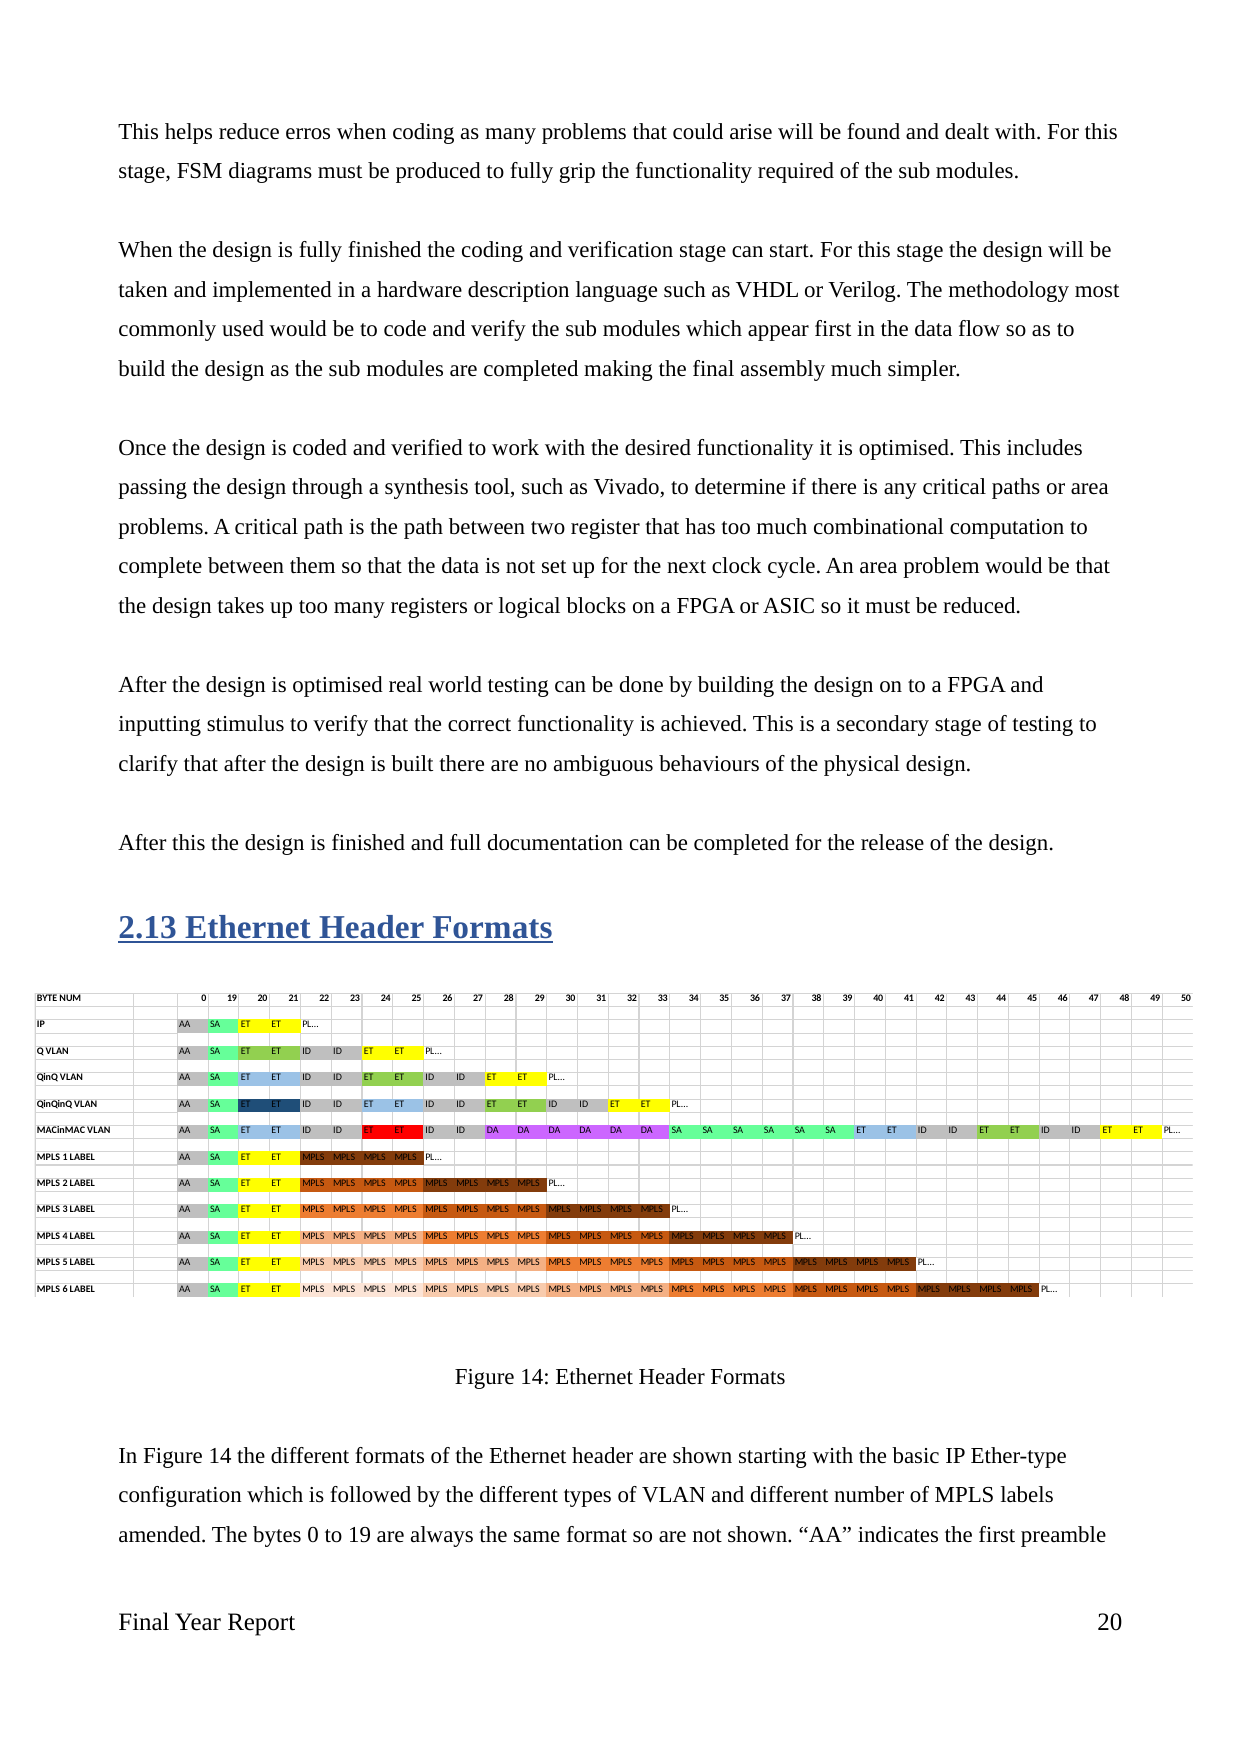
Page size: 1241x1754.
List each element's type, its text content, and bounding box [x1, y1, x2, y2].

text After the design is optimised real world testing can be done by building the design on to a FPGA and inputting stimulus to verify that the correct functionality is achieved. This is a secondary stage of testing to clarify that after the design is built there are no ambiguous behaviours of the physical design. [118, 671, 1122, 776]
text Figure 14: Ethernet Header Formats [118, 1363, 1122, 1389]
text When the design is fully finished the coding and verification stage can start. For this stage the design will be taken and implemented in a hardware description language such as VHDL or Verilog. The methodology most commonly used would be to code and verify the sub modules which appear first in the data flow so as to build the design as the sub modules are completed making the final assembly much simpler. [118, 237, 1122, 381]
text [118, 118, 1122, 184]
text Once the design is coded and verified to work with the desired functionality it is optimised. This includes passing the design through a synthesis tool, such as Vivado, to determine if there is any critical paths or area problems. A critical path is the path between two register that has too much combinational computation to complete between them so that the data is not set up for the next clock cycle. An area problem would be that the design takes up too many registers or logical blocks on a FPGA or ASIC so it must be reduced. [118, 434, 1122, 618]
text After this the design is finished and full documentation can be completed for the release of the design. [118, 829, 1122, 855]
text 2.13 Ethernet Header Formats [118, 908, 1122, 946]
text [118, 1442, 1122, 1547]
